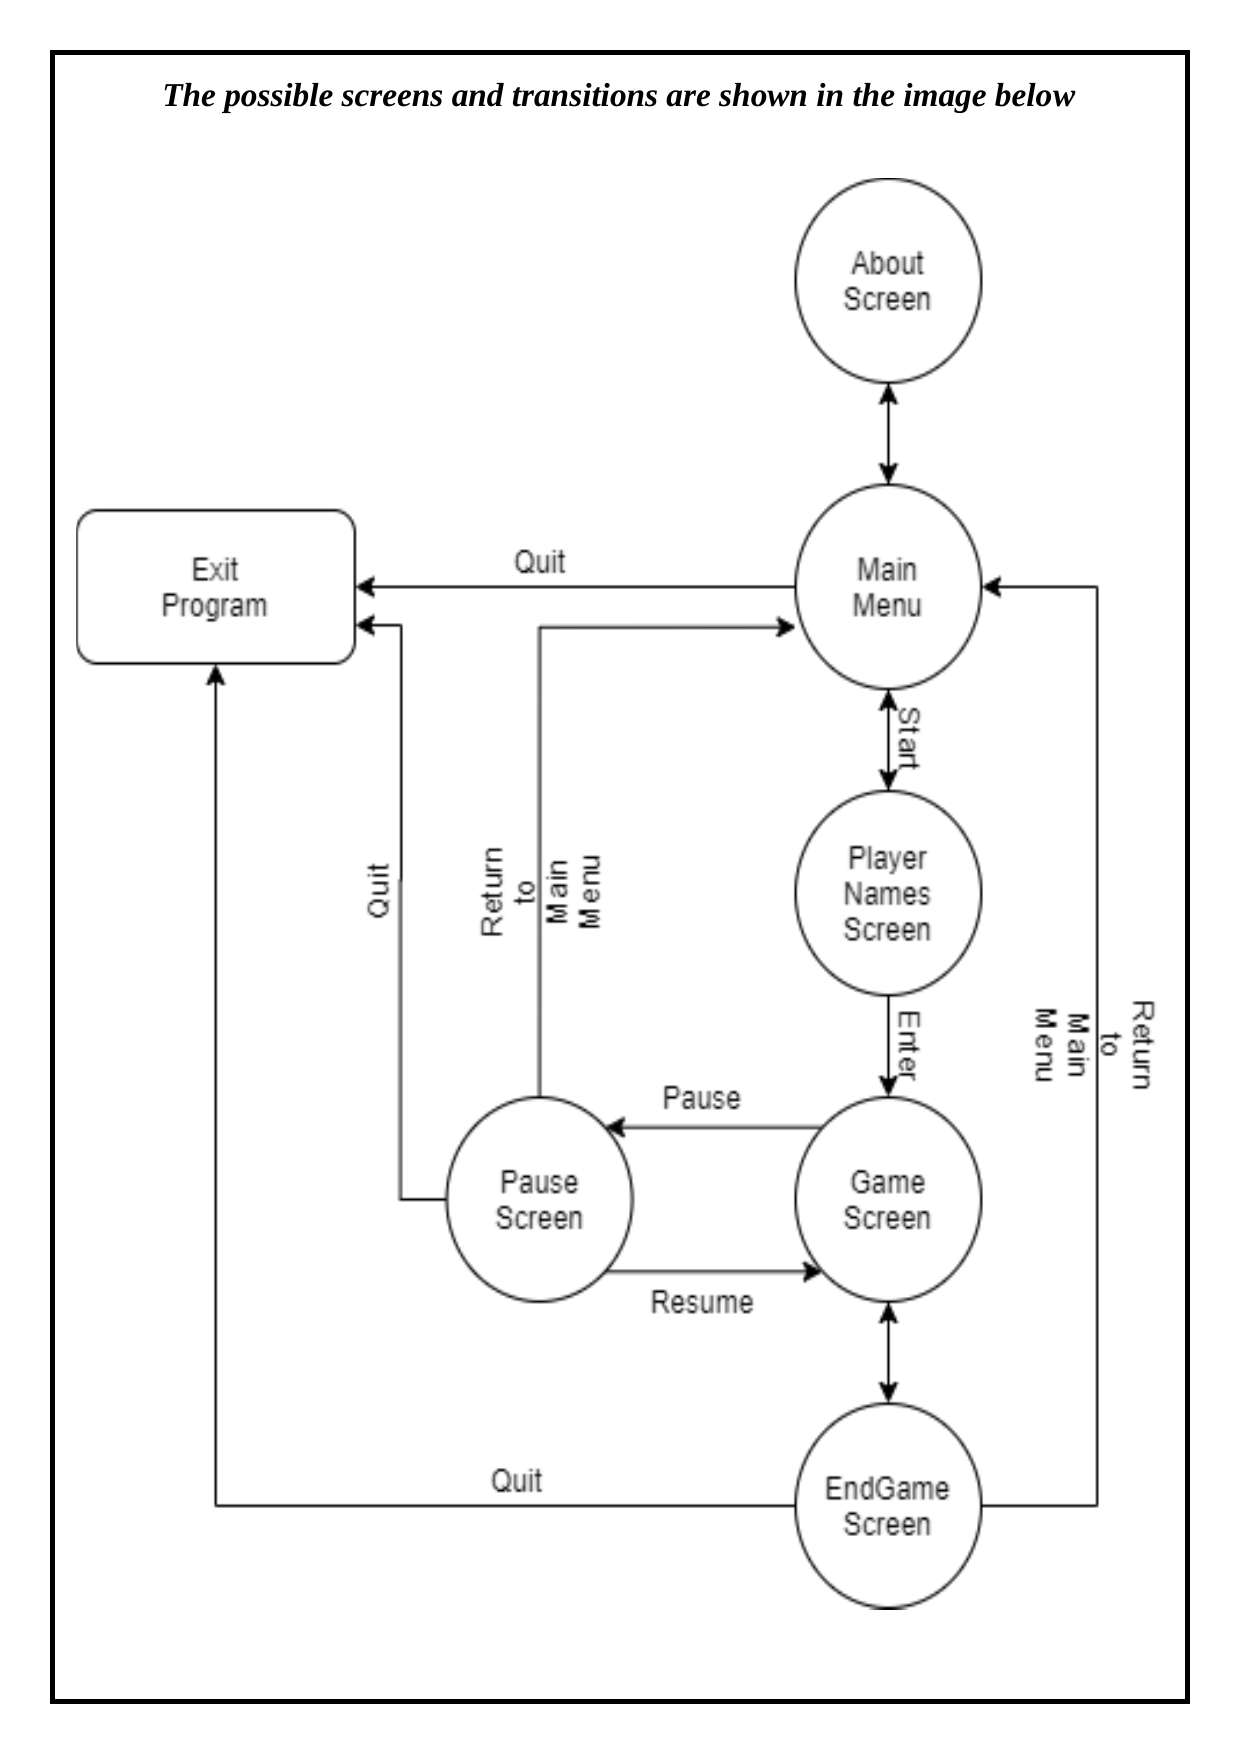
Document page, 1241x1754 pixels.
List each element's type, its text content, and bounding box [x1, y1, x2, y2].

picture [76, 178, 1164, 1610]
text The possible screens and transitions are shown in the image below [75, 75, 1165, 113]
